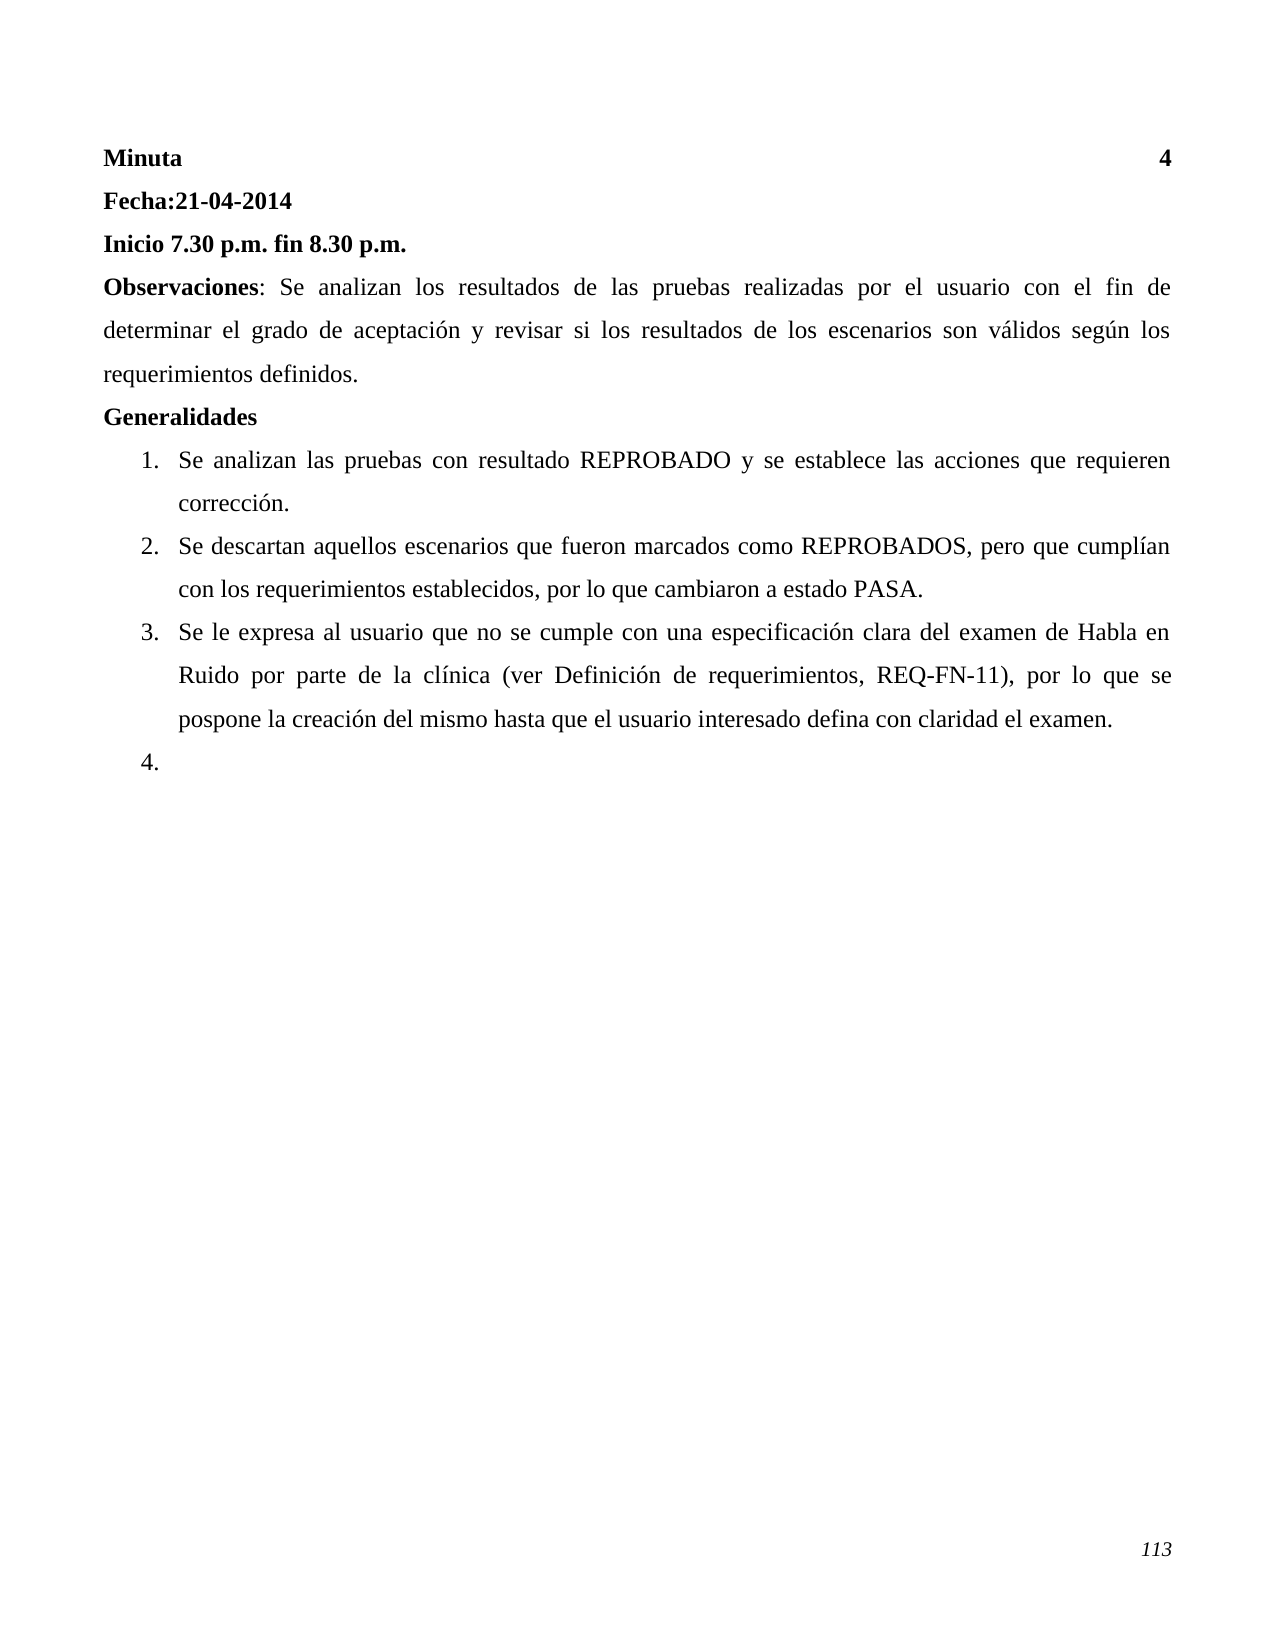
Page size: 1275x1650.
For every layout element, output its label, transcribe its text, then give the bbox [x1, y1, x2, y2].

list Se analizan las pruebas con resultado REPROBADO y se establece las acciones que requieren corrección. [141, 445, 1172, 517]
list Se le expresa al usuario que no se cumple con una especificación clara del examen de Habla en Ruido por parte de la clínica (ver Definición de requerimientos, REQ-FN-11), por lo que se pospone la creación del mismo hasta que el usuario interesado defina con claridad el examen. [141, 617, 1172, 732]
text Generalidades [103, 402, 1172, 431]
text Minuta 4 Fecha:21-04-2014 Inicio 7.30 p.m. fin 8.30 p.m. [103, 143, 1172, 258]
text Observaciones: Se analizan los resultados de las pruebas realizadas por el usuario con el fin de determinar el grado de aceptación y revisar si los resultados de los escenarios son válidos según los requerimientos definidos. [103, 272, 1172, 387]
list Se descartan aquellos escenarios que fueron marcados como REPROBADOS, pero que cumplían con los requerimientos establecidos, por lo que cambiaron a estado PASA. [141, 531, 1172, 603]
